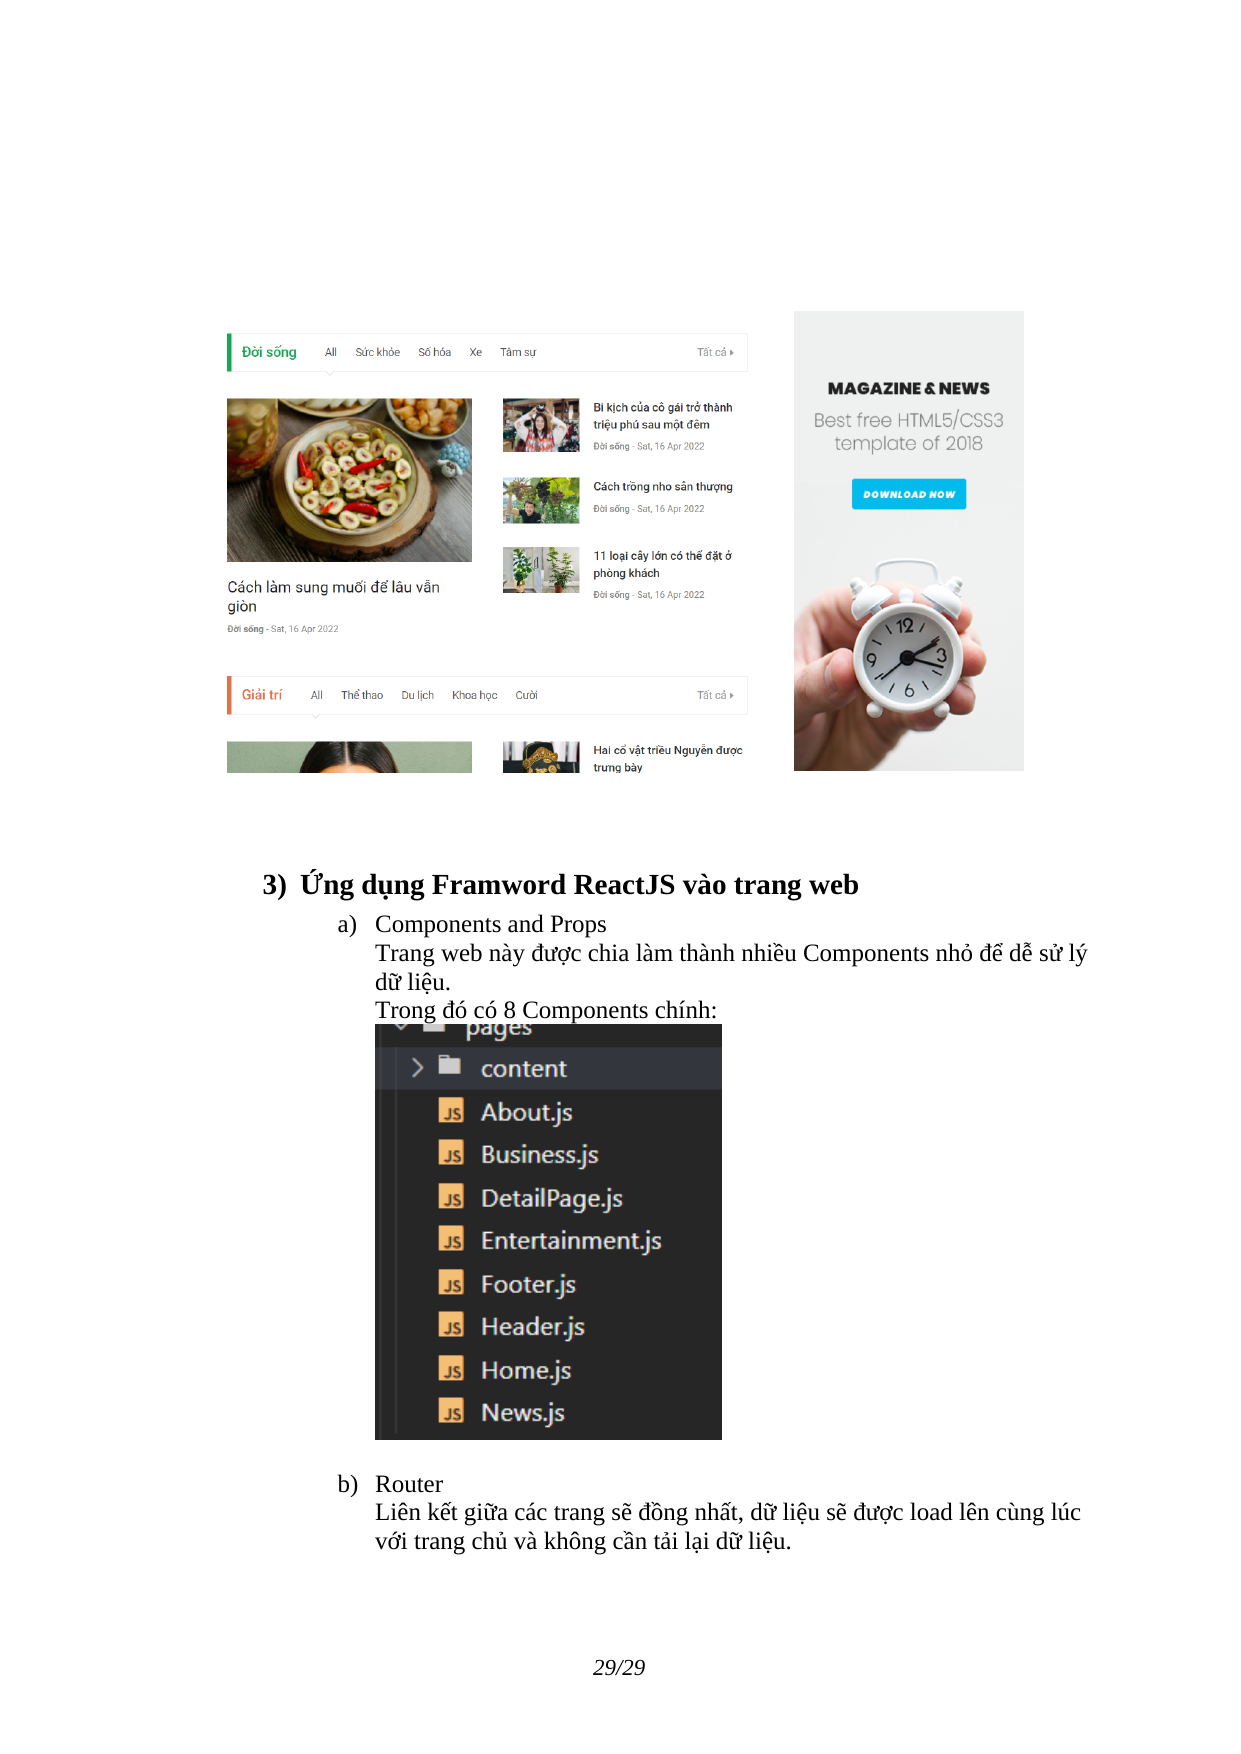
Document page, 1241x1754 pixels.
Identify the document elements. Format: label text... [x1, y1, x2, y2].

picture [225, 308, 1025, 773]
list Trang web này được chia làm thành nhiều Components nhỏ để dễ sử lý dữ liệu. [375, 938, 1090, 995]
list Liên kết giữa các trang sẽ đồng nhất, dữ liệu sẽ được load lên cùng lúc với trang chủ và không cần tải lại dữ liệu. [375, 1497, 1090, 1555]
list Router [337, 1469, 1090, 1497]
picture [375, 1024, 722, 1440]
list Components and Props [337, 909, 1090, 938]
list Trong đó có 8 Components chính: [375, 995, 1090, 1024]
subtitle Ứng dụng Framword ReactJS vào trang web [262, 867, 1090, 901]
